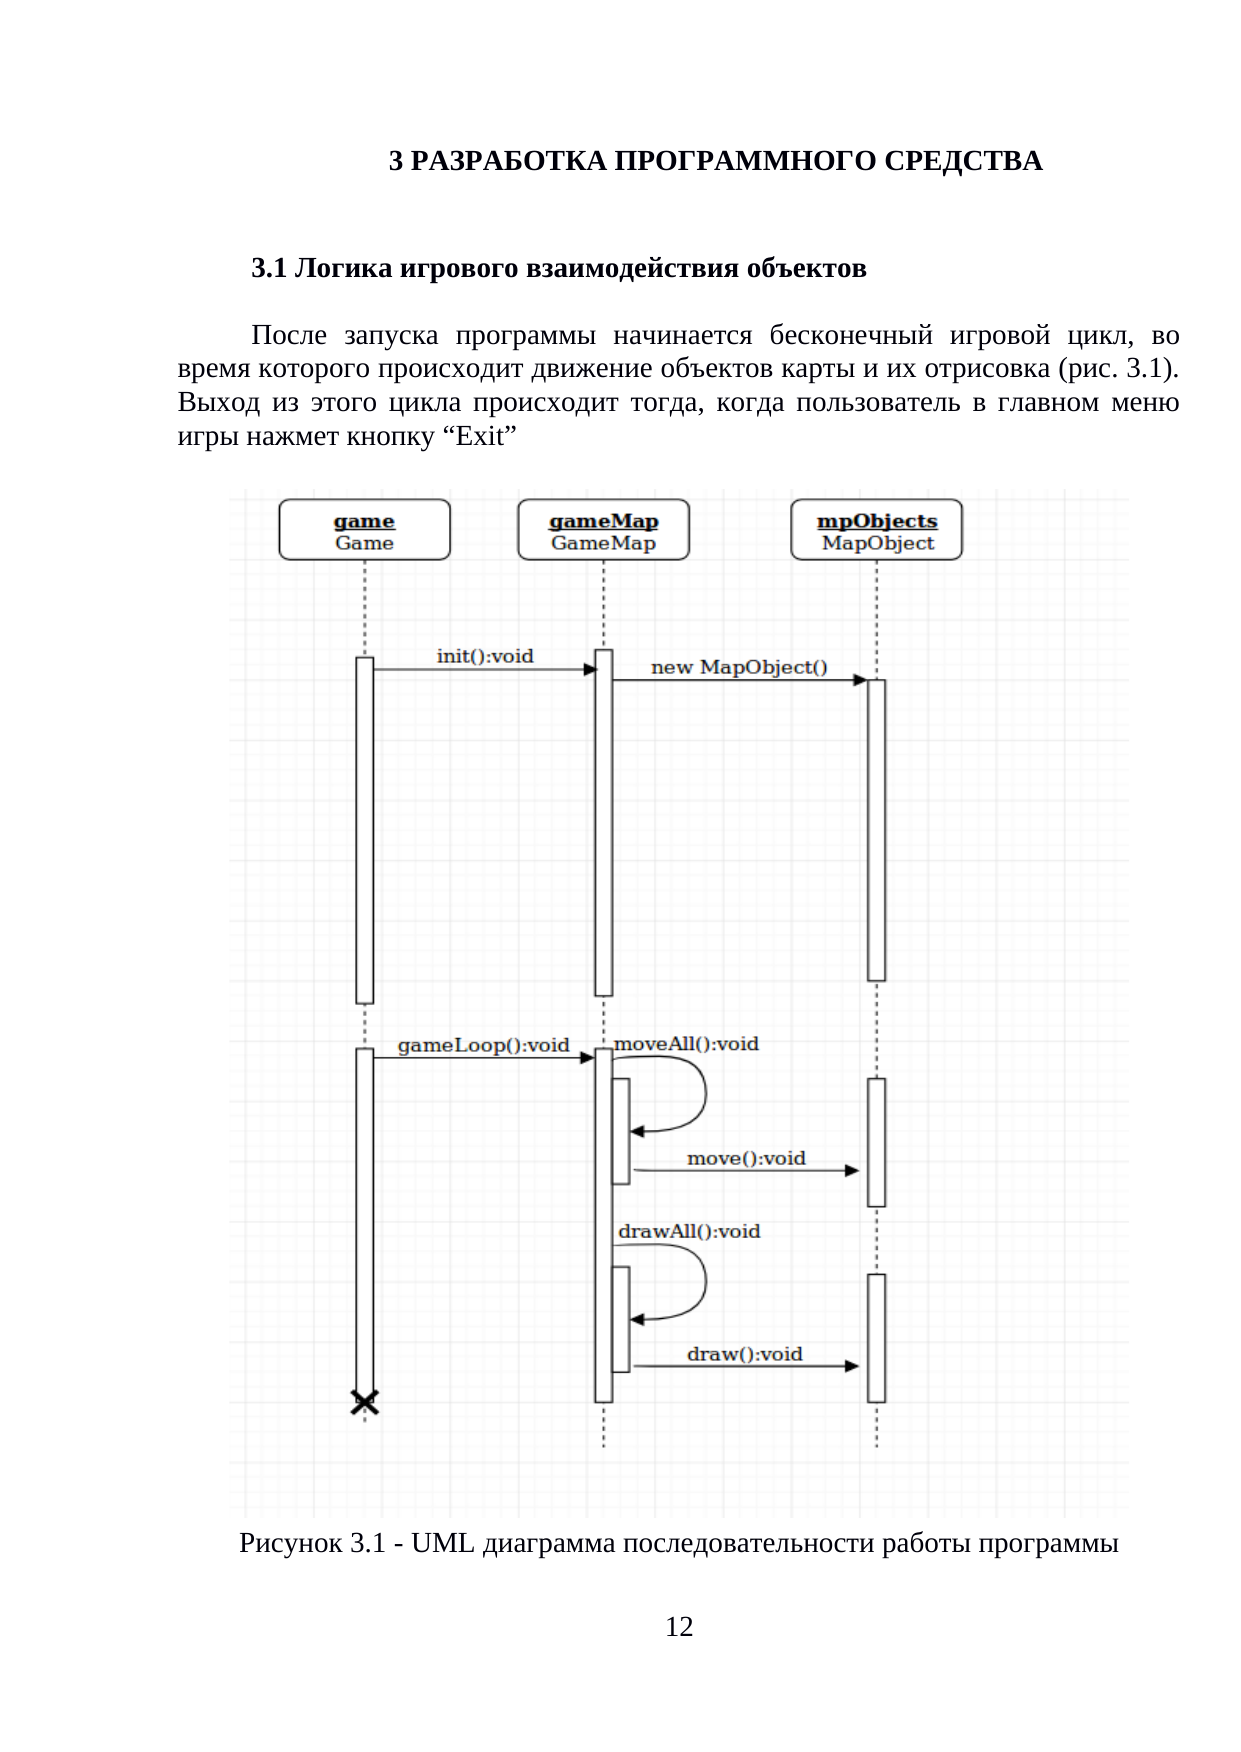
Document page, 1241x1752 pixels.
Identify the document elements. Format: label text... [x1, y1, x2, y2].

subtitle 3.1 Логика игрового взаимодействия объектов [236, 250, 1181, 283]
picture [229, 489, 1130, 1518]
text После запуска программы начинается бесконечный игровой цикл, во время которого происходит движение объектов карты и их отрисовка (рис. 3.1). Выход из этого цикла происходит тогда, когда пользователь в главном меню игры нажмет кнопку “Exit” [177, 317, 1181, 451]
subtitle 3 РАЗРАБОТКА ПРОГРАММНОГО СРЕДСТВА [236, 143, 1181, 177]
